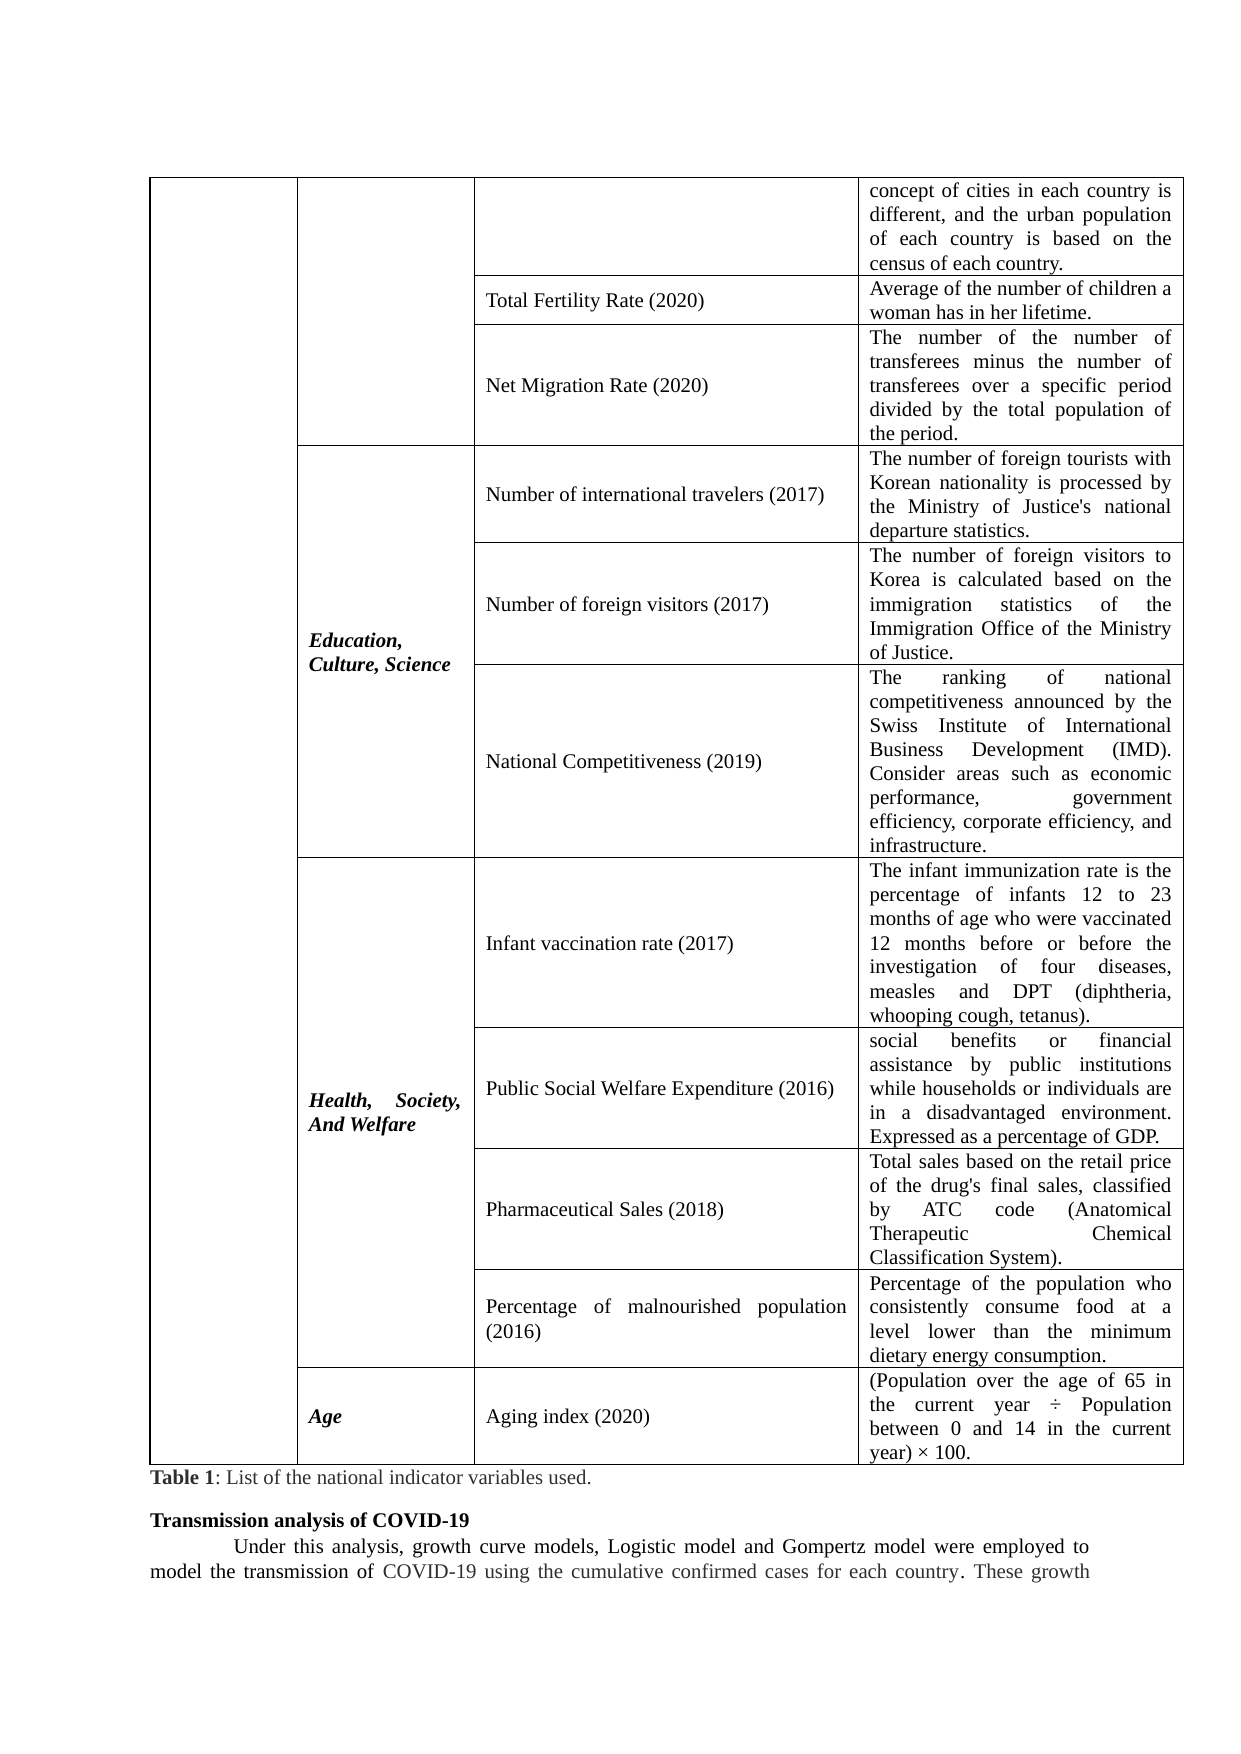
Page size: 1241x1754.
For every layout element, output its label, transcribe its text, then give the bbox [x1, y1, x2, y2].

table_cell The number of foreign visitors to Korea is calculated based on the immigration statistics of the Immigration Office of the Ministry of Justice. [859, 543, 1183, 664]
table_cell Infant vaccination rate (2017) [475, 858, 858, 1027]
table_cell social benefits or financial assistance by public institutions while households or individuals are in a disadvantaged environment. Expressed as a percentage of GDP. [859, 1028, 1183, 1148]
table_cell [475, 178, 858, 274]
table_cell The ranking of national competitiveness announced by the Swiss Institute of International Business Development (IMD). Consider areas such as economic performance, government efficiency, corporate efficiency, and infrastructure. [859, 665, 1183, 857]
table_cell Age [298, 1368, 474, 1464]
table_cell Health, Society, And Welfare [298, 858, 474, 1367]
text Transmission analysis of COVID-19 [150, 1508, 1090, 1532]
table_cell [859, 178, 1183, 274]
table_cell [298, 178, 474, 445]
table_cell The number of foreign tourists with Korean nationality is processed by the Ministry of Justice's national departure statistics. [859, 446, 1183, 542]
table_cell Pharmaceutical Sales (2018) [475, 1149, 858, 1269]
table_cell Average of the number of children a woman has in her lifetime. [859, 276, 1183, 324]
table_cell Percentage of the population who consistently consume food at a level lower than the minimum dietary energy consumption. [859, 1270, 1183, 1367]
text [150, 1533, 1090, 1583]
table_cell Number of international travelers (2017) [475, 446, 858, 542]
table_cell Education, Culture, Science [298, 446, 474, 857]
text Table 1: List of the national indicator variables used. [150, 1465, 1090, 1489]
table_cell The infant immunization rate is the percentage of infants 12 to 23 months of age who were vaccinated 12 months before or before the investigation of four diseases, measles and DPT (diphtheria, whooping cough, tetanus). [859, 858, 1183, 1027]
table_cell The number of the number of transferees minus the number of transferees over a specific period divided by the total population of the period. [859, 325, 1183, 445]
table_cell Public Social Welfare Expenditure (2016) [475, 1028, 858, 1148]
table_cell Net Migration Rate (2020) [475, 325, 858, 445]
table_cell Total Fertility Rate (2020) [475, 276, 858, 324]
table_cell (Population over the age of 65 in the current year ÷ Population between 0 and 14 in the current year) × 100. [859, 1368, 1183, 1464]
table_cell Percentage of malnourished population (2016) [475, 1270, 858, 1367]
table_cell Aging index (2020) [475, 1368, 858, 1464]
table_cell Total sales based on the retail price of the drug's final sales, classified by ATC code (Anatomical Therapeutic Chemical Classification System). [859, 1149, 1183, 1269]
table_cell Number of foreign visitors (2017) [475, 543, 858, 664]
table_cell National Competitiveness (2019) [475, 665, 858, 857]
